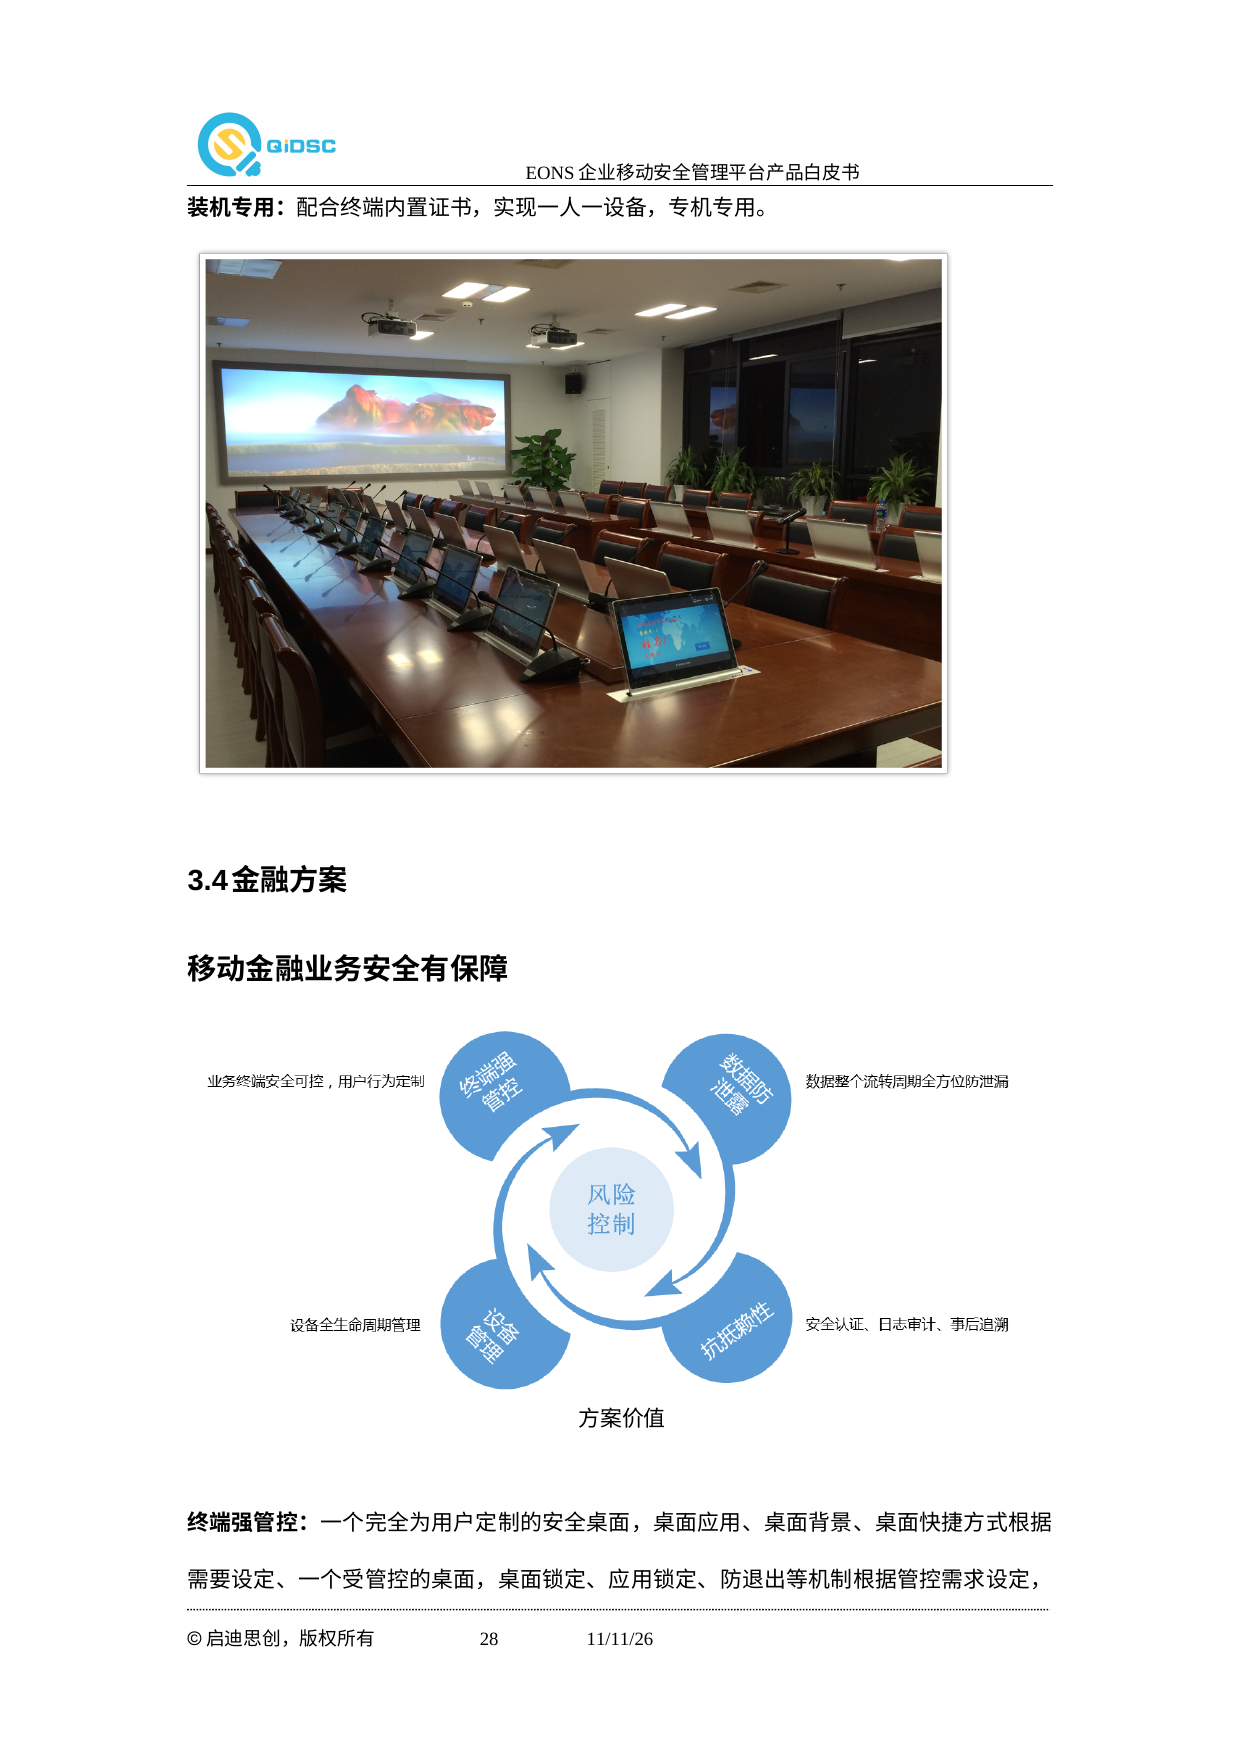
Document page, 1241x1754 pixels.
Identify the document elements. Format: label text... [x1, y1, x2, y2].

picture [187, 110, 348, 180]
subtitle 金融方案 [187, 839, 1053, 916]
picture [187, 241, 957, 787]
text 终端强管控：一个完全为用户定制的安全桌面，桌面应用、桌面背景、桌面快捷方式根据需要设定、一个受管控的桌面，桌面锁定、应用锁定、防退出等机制根据管控需求设定，是迄今业内最全面的移动安全桌面解决方案。 [187, 1502, 1053, 1597]
text 装机专用：配合终端内置证书，实现一人一设备，专机专用。 [187, 187, 1044, 225]
picture [187, 1004, 1053, 1397]
text 移动金融业务安全有保障 [187, 928, 1053, 1004]
